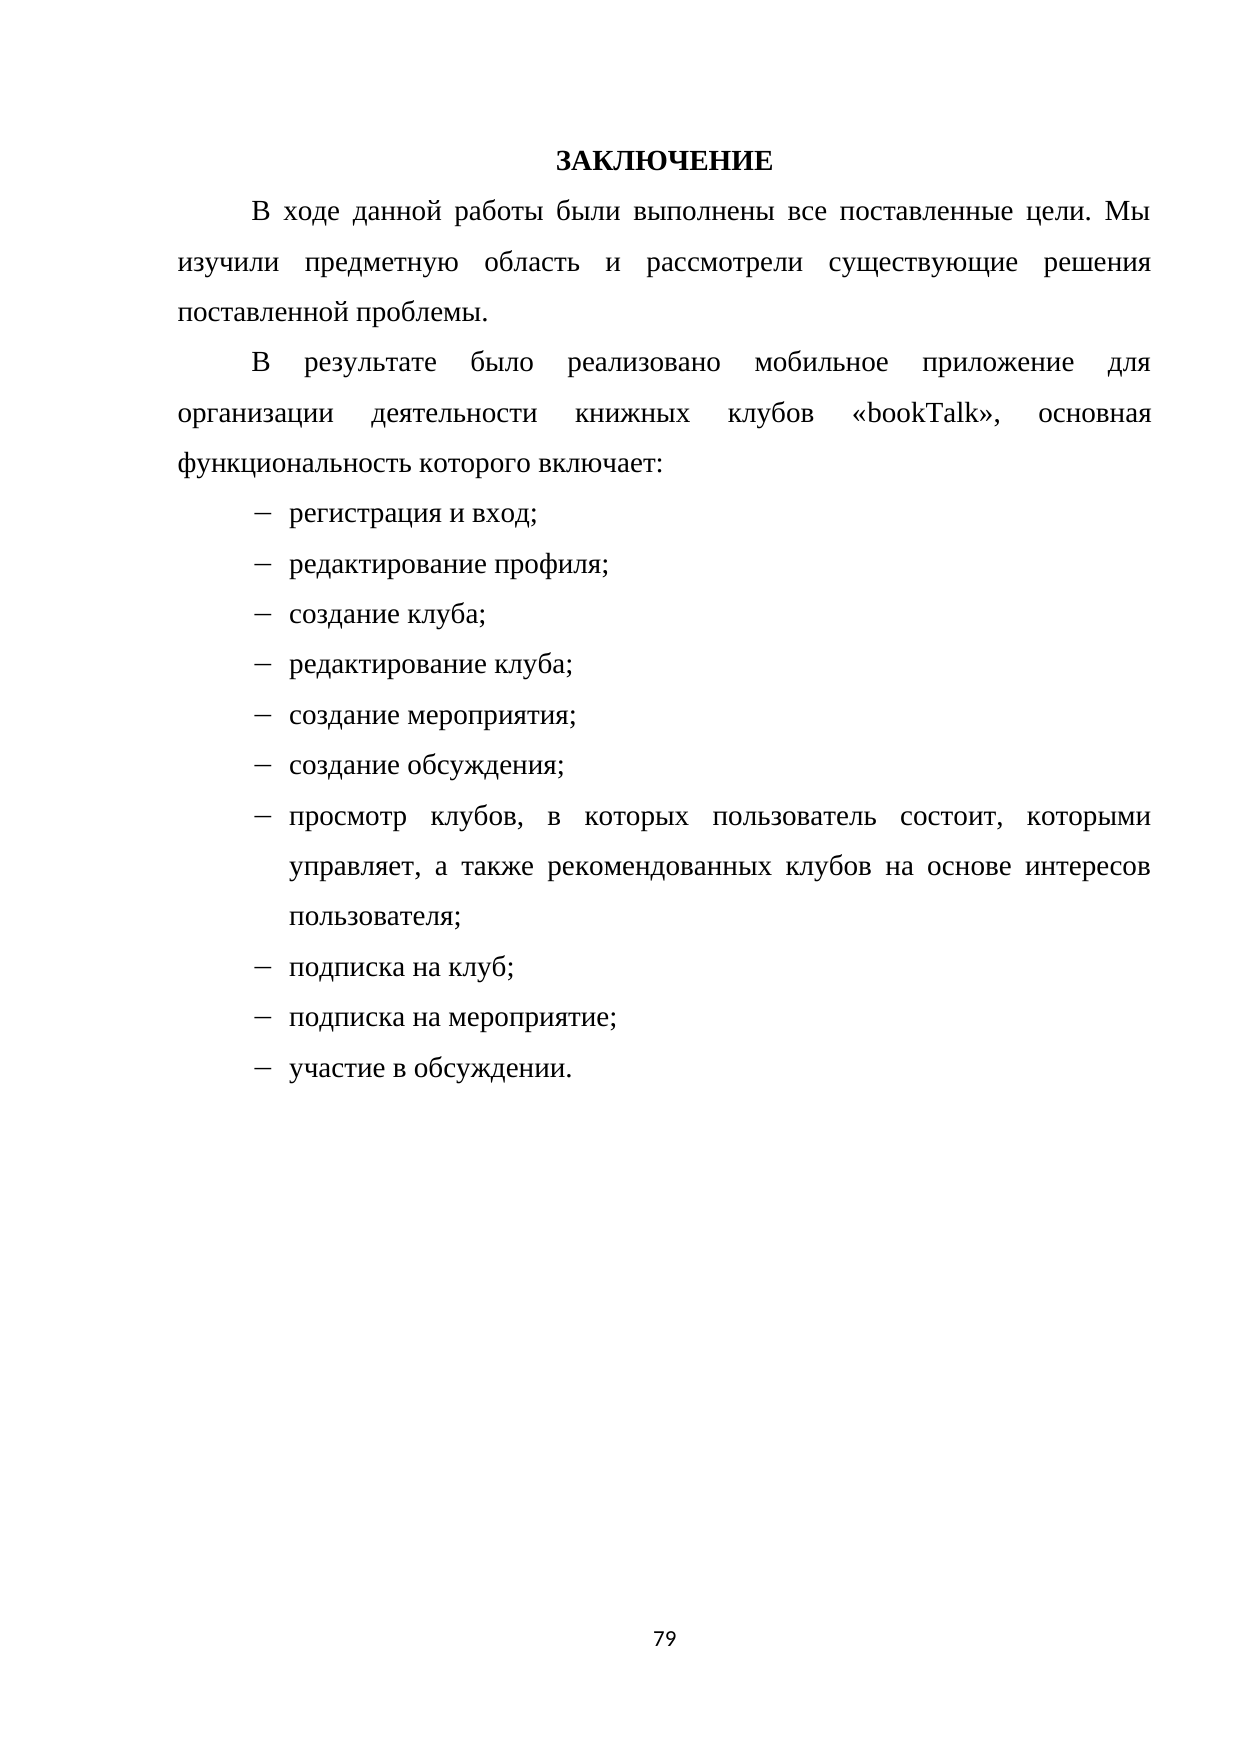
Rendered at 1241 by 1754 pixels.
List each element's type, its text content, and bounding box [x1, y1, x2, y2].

text редактирование профиля; [251, 546, 1152, 579]
text В ходе данной работы были выполнены все поставленные цели. Мы изучили предметную область и рассмотрели существующие решения поставленной проблемы. [177, 193, 1152, 328]
text создание клуба; [251, 596, 1152, 630]
text регистрация и вход; [251, 495, 1152, 529]
text создание мероприятия; [251, 697, 1152, 731]
text В результате было реализовано мобильное приложение для организации деятельности книжных клубов «bookTalk», основная функциональность которого включает: [177, 344, 1152, 478]
text создание обсуждения; [251, 747, 1152, 781]
text подписка на клуб; [251, 949, 1152, 982]
text просмотр клубов, в которых пользователь состоит, которыми управляет, а также рекомендованных клубов на основе интересов пользователя; [251, 798, 1152, 932]
text подписка на мероприятие; [251, 999, 1152, 1033]
text участие в обсуждении. [251, 1050, 1152, 1083]
text ЗАКЛЮЧЕНИЕ [177, 143, 1152, 177]
text редактирование клуба; [251, 647, 1152, 680]
